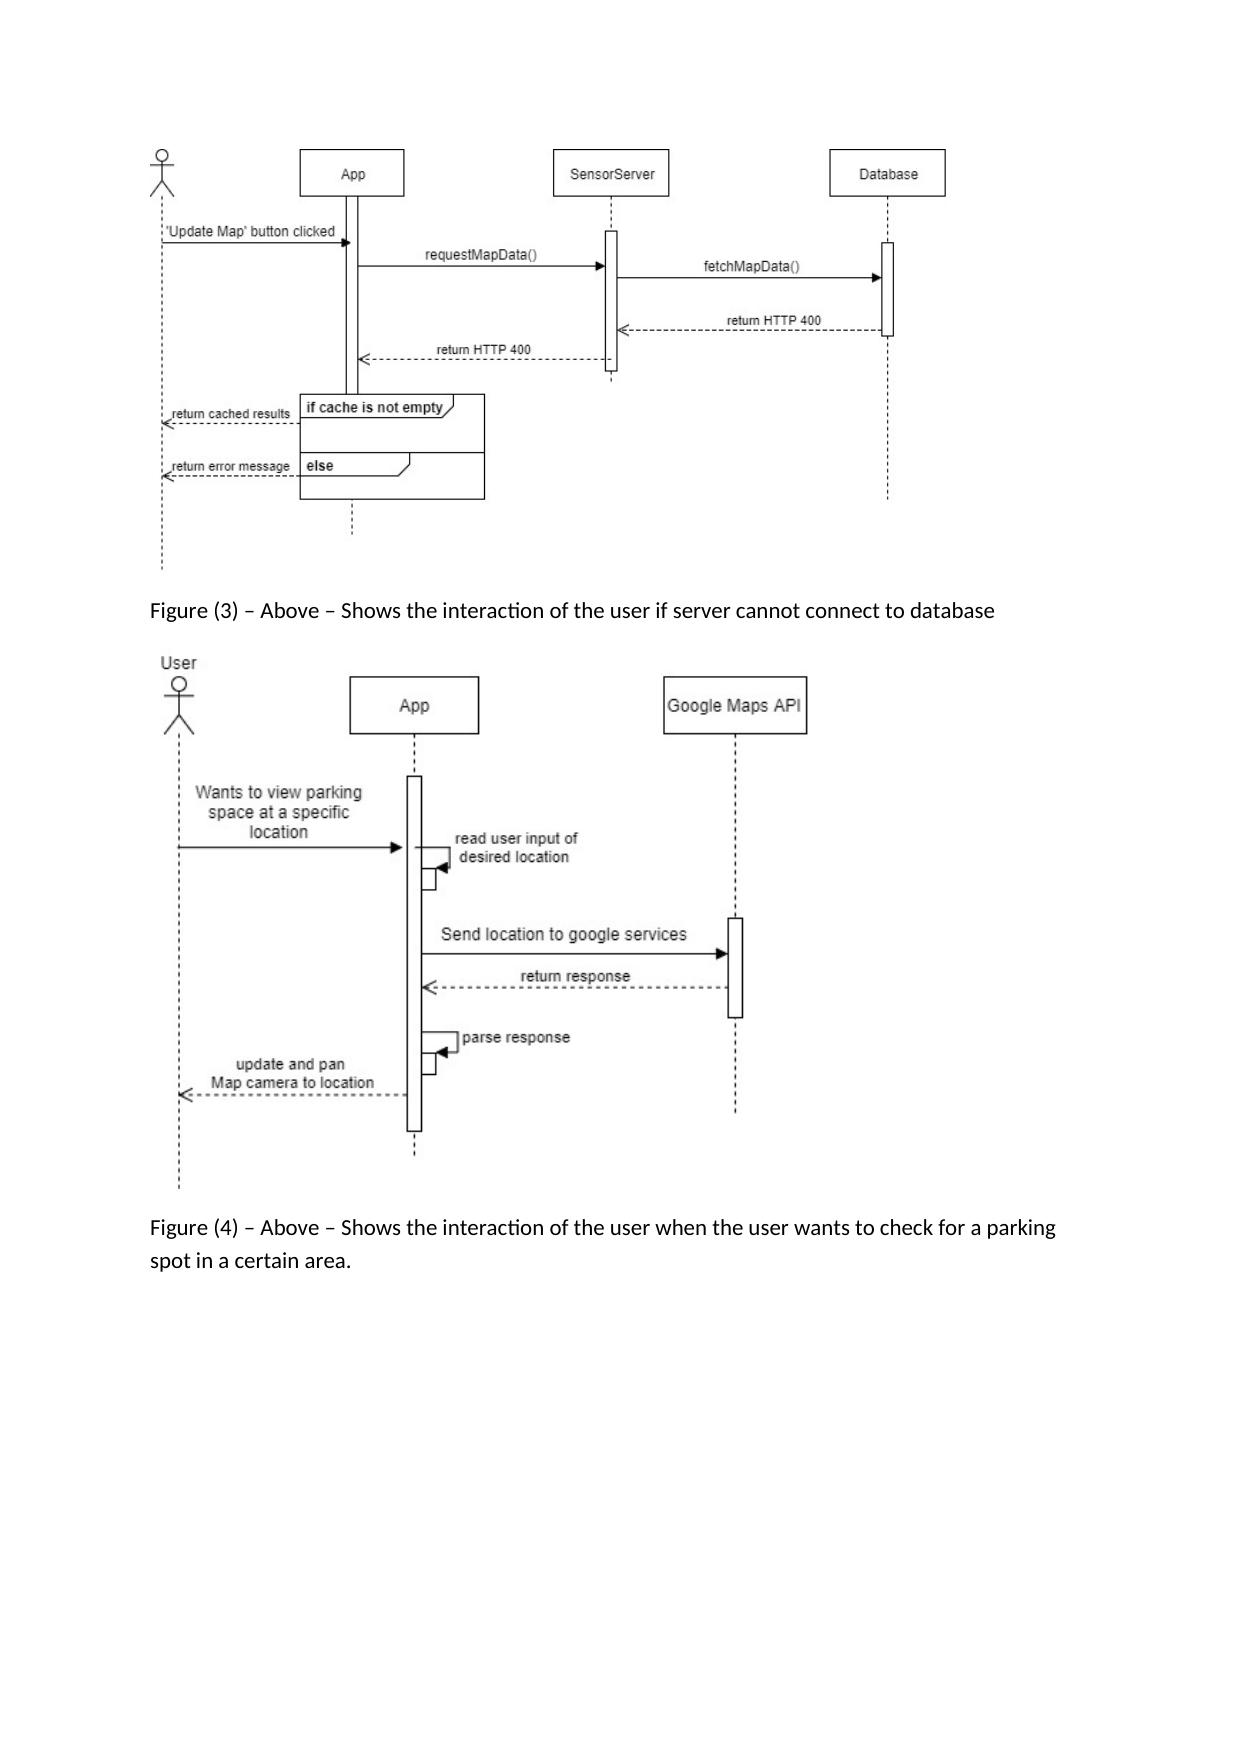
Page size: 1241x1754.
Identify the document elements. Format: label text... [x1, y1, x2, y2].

text Figure (4) – Above – Shows the interaction of the user when the user wants to check for a parking spot in a certain area. [150, 1213, 1090, 1274]
picture [150, 648, 809, 1189]
text Figure (3) – Above – Shows the interaction of the user if server cannot connect to database [150, 596, 1090, 624]
picture [150, 149, 947, 571]
